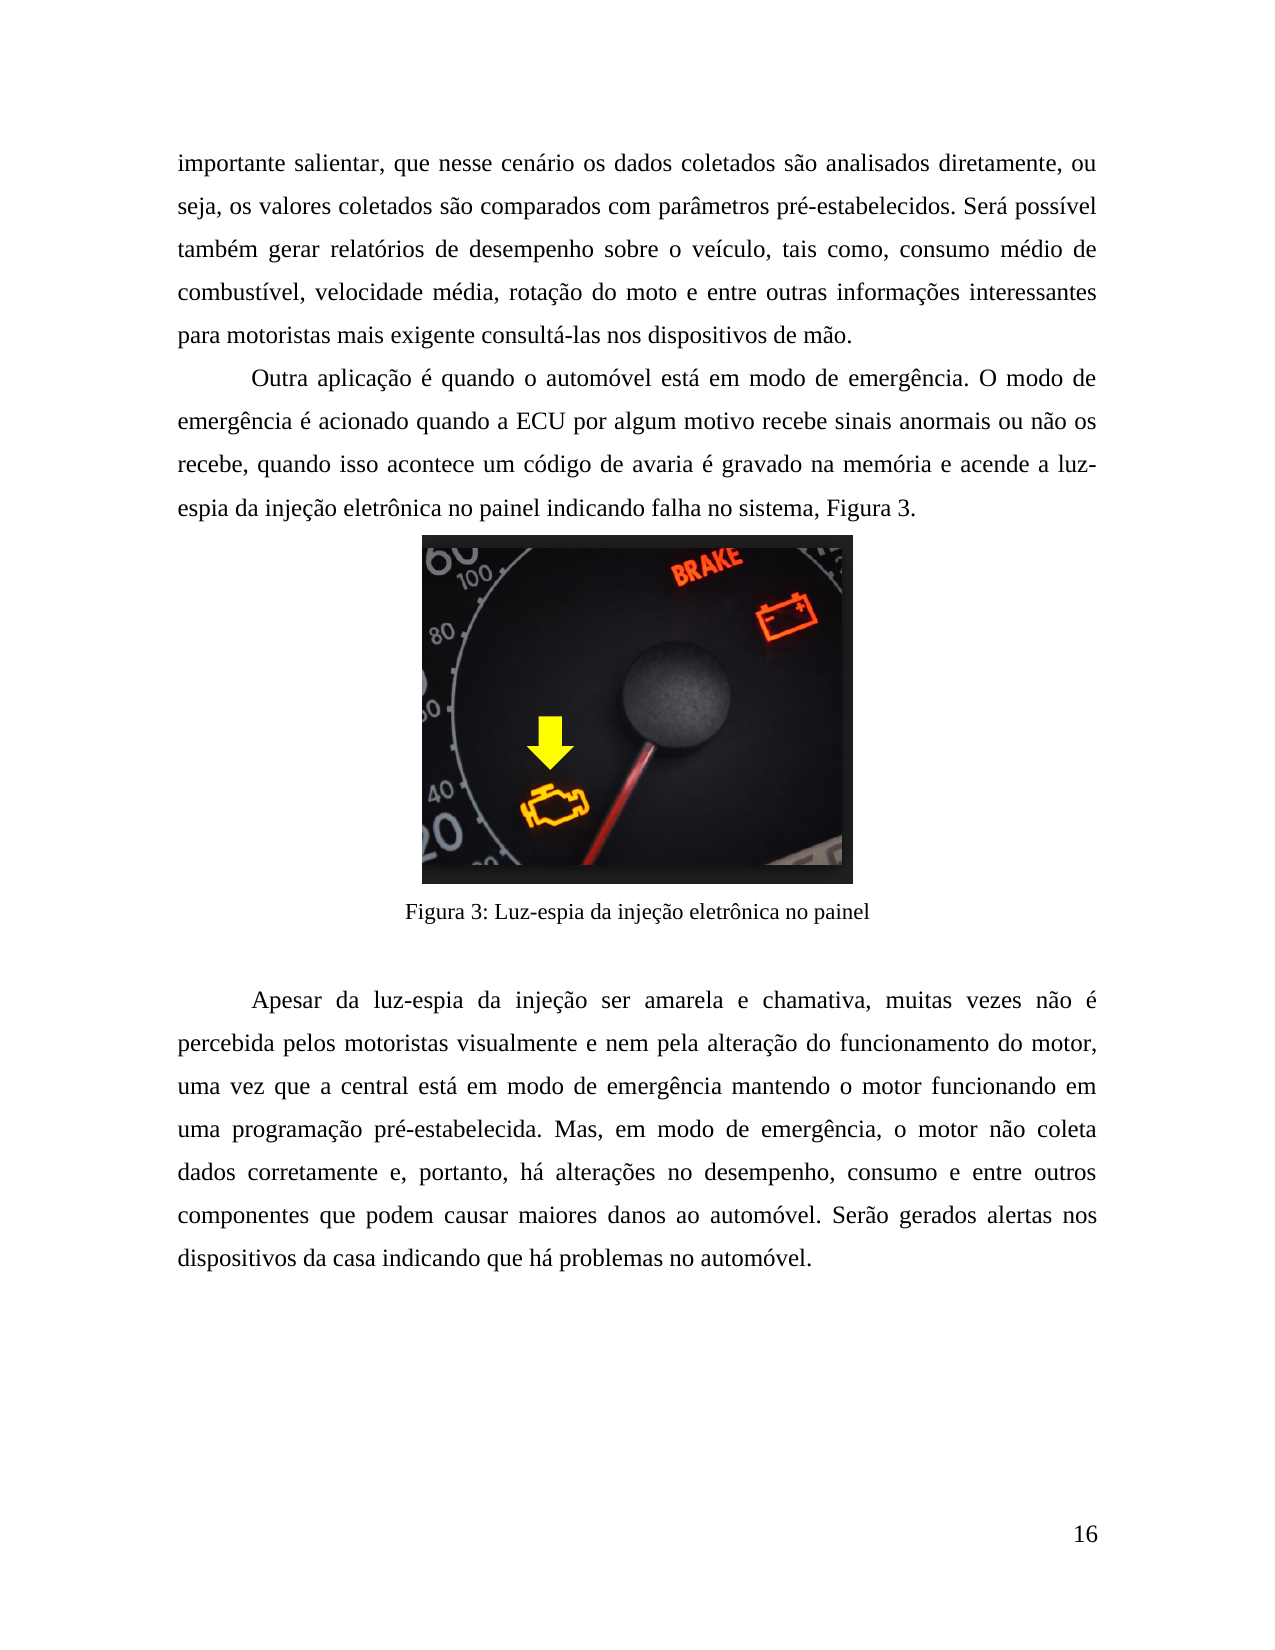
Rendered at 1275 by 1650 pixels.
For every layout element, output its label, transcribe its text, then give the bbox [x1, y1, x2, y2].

text Apesar da luz-espia da injeção ser amarela e chamativa, muitas vezes não é percebida pelos motoristas visualmente e nem pela alteração do funcionamento do motor, uma vez que a central está em modo de emergência mantendo o motor funcionando em uma programação pré-estabelecida. Mas, em modo de emergência, o motor não coleta dados corretamente e, portanto, há alterações no desempenho, consumo e entre outros componentes que podem causar maiores danos ao automóvel. Serão gerados alertas nos dispositivos da casa indicando que há problemas no automóvel. [177, 985, 1098, 1272]
text Figura 3: Luz-espia da injeção eletrônica no painel [177, 898, 1098, 924]
picture [422, 535, 853, 884]
text Outra aplicação é quando o automóvel está em modo de emergência. O modo de emergência é acionado quando a ECU por algum motivo recebe sinais anormais ou não os recebe, quando isso acontece um código de avaria é gravado na memória e acende a luz-espia da injeção eletrônica no painel indicando falha no sistema, Figura 3. [177, 363, 1098, 521]
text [177, 148, 1098, 349]
